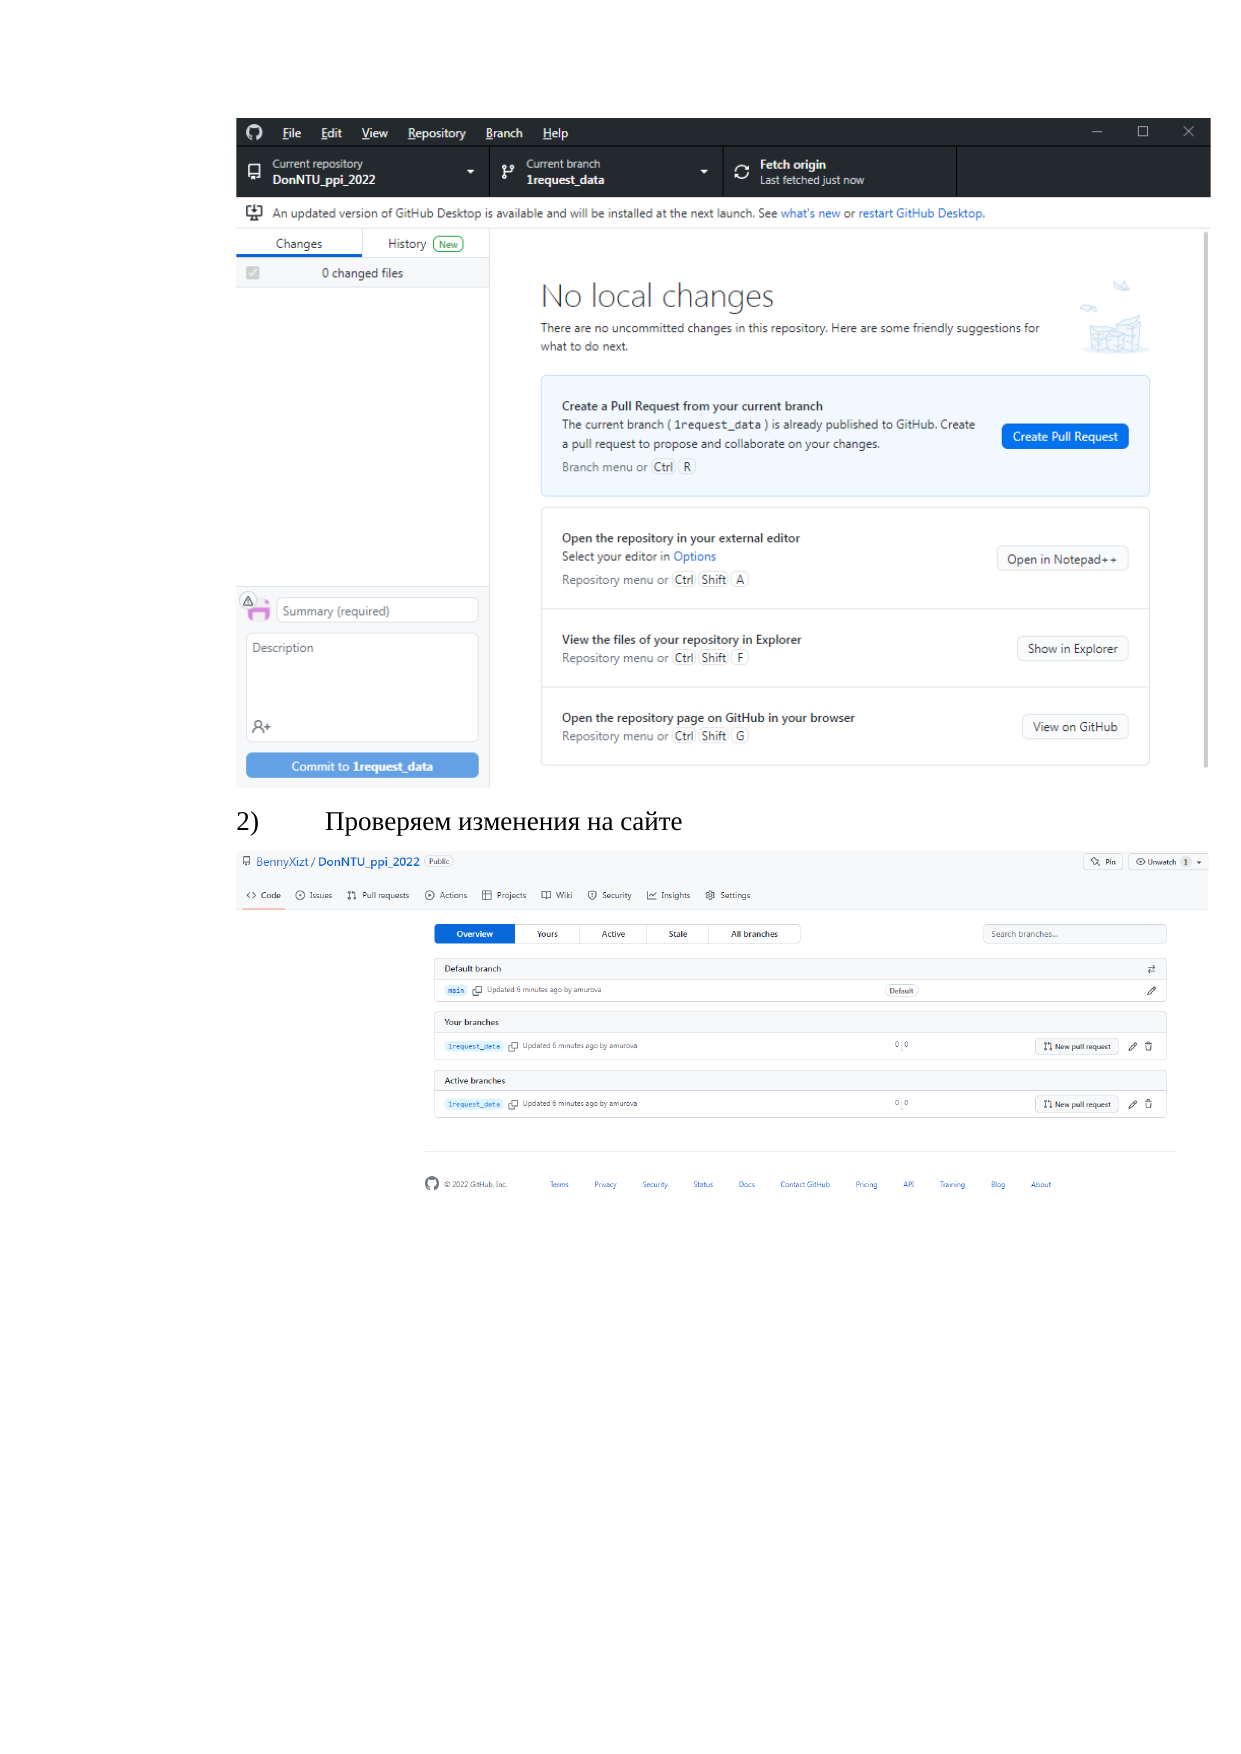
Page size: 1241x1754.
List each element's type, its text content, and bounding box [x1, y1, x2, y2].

picture [236, 118, 1211, 788]
list Проверяем изменения на сайте [177, 805, 1152, 836]
picture [236, 851, 1209, 1194]
